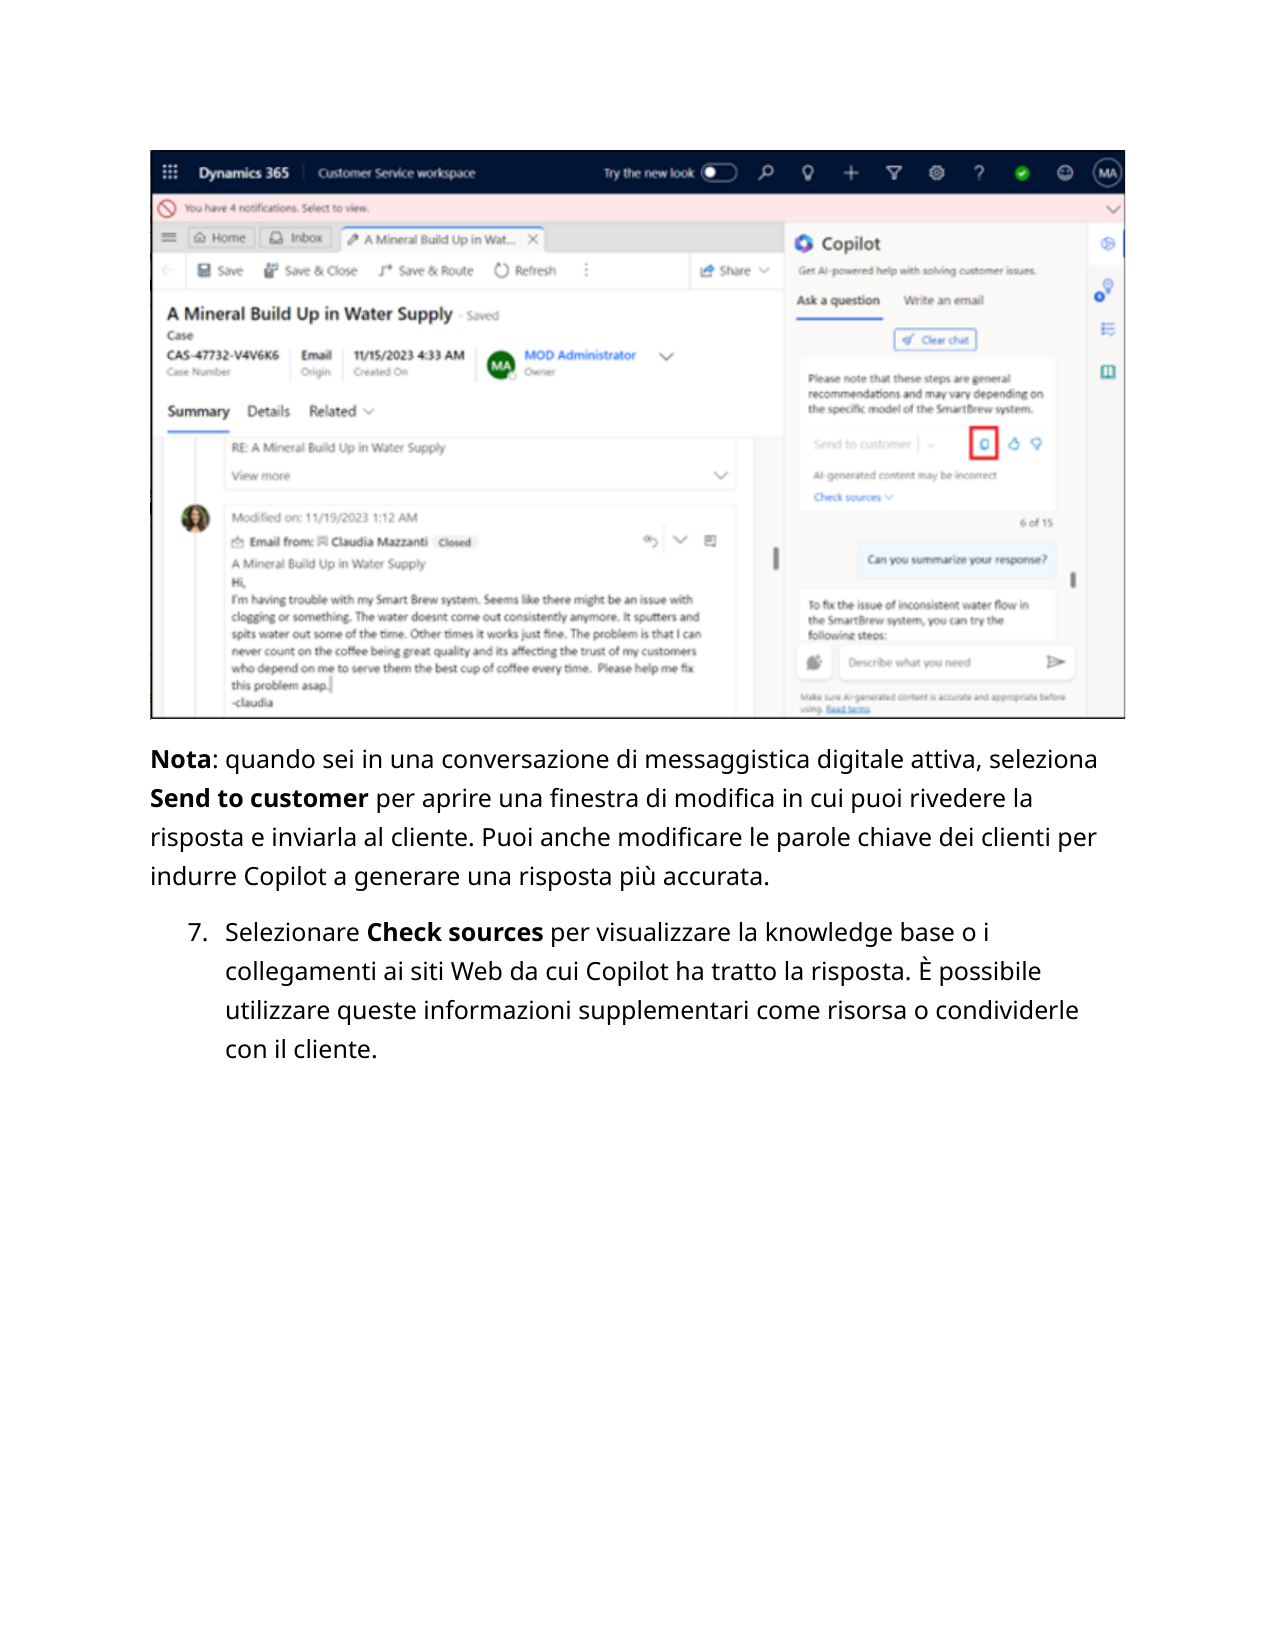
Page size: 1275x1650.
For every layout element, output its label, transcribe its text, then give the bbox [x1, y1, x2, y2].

list Selezionare Check sources per visualizzare la knowledge base o i collegamenti ai siti Web da cui Copilot ha tratto la risposta. È possibile utilizzare queste informazioni supplementari come risorsa o condividerle con il cliente. [187, 915, 1125, 1066]
picture [150, 150, 1125, 720]
text Nota: quando sei in una conversazione di messaggistica digitale attiva, seleziona Send to customer per aprire una finestra di modifica in cui puoi rivedere la risposta e inviarla al cliente. Puoi anche modificare le parole chiave dei clienti per indurre Copilot a generare una risposta più accurata. [150, 741, 1125, 893]
